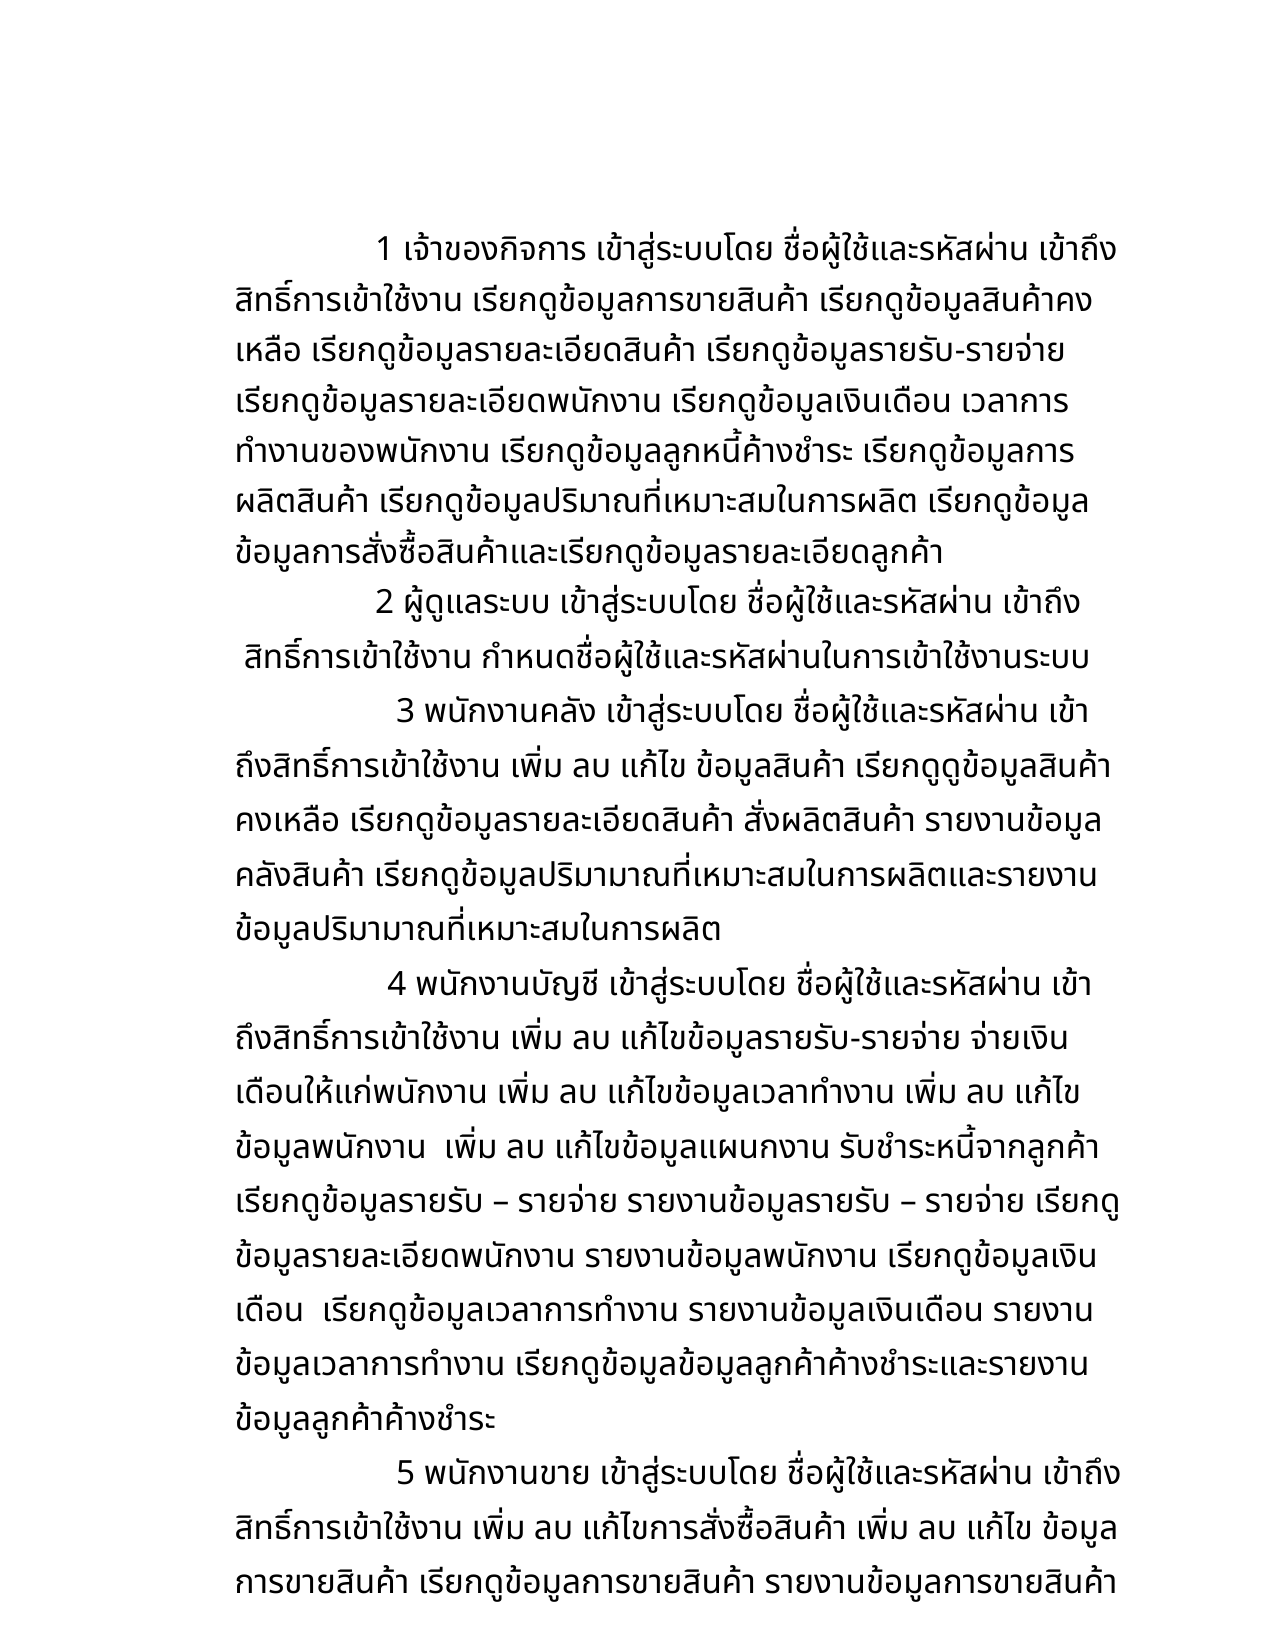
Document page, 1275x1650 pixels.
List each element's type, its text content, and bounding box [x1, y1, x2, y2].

text 1 เจ้าของกิจการ เข้าสู่ระบบโดย ชื่อผู้ใช้และรหัสผ่าน เข้าถึงสิทธิ์การเข้าใช้งาน เรียกดูข้อมูลการขายสินค้า เรียกดูข้อมูลสินค้าคงเหลือ เรียกดูข้อมูลรายละเอียดสินค้า เรียกดูข้อมูลรายรับ-รายจ่าย เรียกดูข้อมูลรายละเอียดพนักงาน เรียกดูข้อมูลเงินเดือน เวลาการทำงานของพนักงาน เรียกดูข้อมูลลูกหนี้ค้างชำระ เรียกดูข้อมูลการผลิตสินค้า เรียกดูข้อมูลปริมาณที่เหมาะสมในการผลิต เรียกดูข้อมูลข้อมูลการสั่งซื้อสินค้าและเรียกดูข้อมูลรายละเอียดลูกค้า [234, 225, 1125, 578]
text 2 ผู้ดูแลระบบ เข้าสู่ระบบโดย ชื่อผู้ใช้และรหัสผ่าน เข้าถึงสิทธิ์การเข้าใช้งาน กำหนดชื่อผู้ใช้และรหัสผ่านในการเข้าใช้งานระบบ [244, 578, 1125, 683]
text 4 พนักงานบัญชี เข้าสู่ระบบโดย ชื่อผู้ใช้และรหัสผ่าน เข้าถึงสิทธิ์การเข้าใช้งาน เพิ่ม ลบ แก้ไขข้อมูลรายรับ-รายจ่าย จ่ายเงินเดือนให้แก่พนักงาน เพิ่ม ลบ แก้ไขข้อมูลเวลาทำงาน เพิ่ม ลบ แก้ไขข้อมูลพนักงาน เพิ่ม ลบ แก้ไขข้อมูลแผนกงาน รับชำระหนี้จากลูกค้า เรียกดูข้อมูลรายรับ – รายจ่าย รายงานข้อมูลรายรับ – รายจ่าย เรียกดูข้อมูลรายละเอียดพนักงาน รายงานข้อมูลพนักงาน เรียกดูข้อมูลเงินเดือน เรียกดูข้อมูลเวลาการทำงาน รายงานข้อมูลเงินเดือน รายงานข้อมูลเวลาการทำงาน เรียกดูข้อมูลข้อมูลลูกค้าค้างชำระและรายงานข้อมูลลูกค้าค้างชำระ [234, 959, 1125, 1445]
text 3 พนักงานคลัง เข้าสู่ระบบโดย ชื่อผู้ใช้และรหัสผ่าน เข้าถึงสิทธิ์การเข้าใช้งาน เพิ่ม ลบ แก้ไข ข้อมูลสินค้า เรียกดูดูข้อมูลสินค้าคงเหลือ เรียกดูข้อมูลรายละเอียดสินค้า สั่งผลิตสินค้า รายงานข้อมูลคลังสินค้า เรียกดูข้อมูลปริมามาณที่เหมาะสมในการผลิตและรายงานข้อมูลปริมามาณที่เหมาะสมในการผลิต [234, 687, 1125, 955]
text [234, 1449, 1125, 1608]
